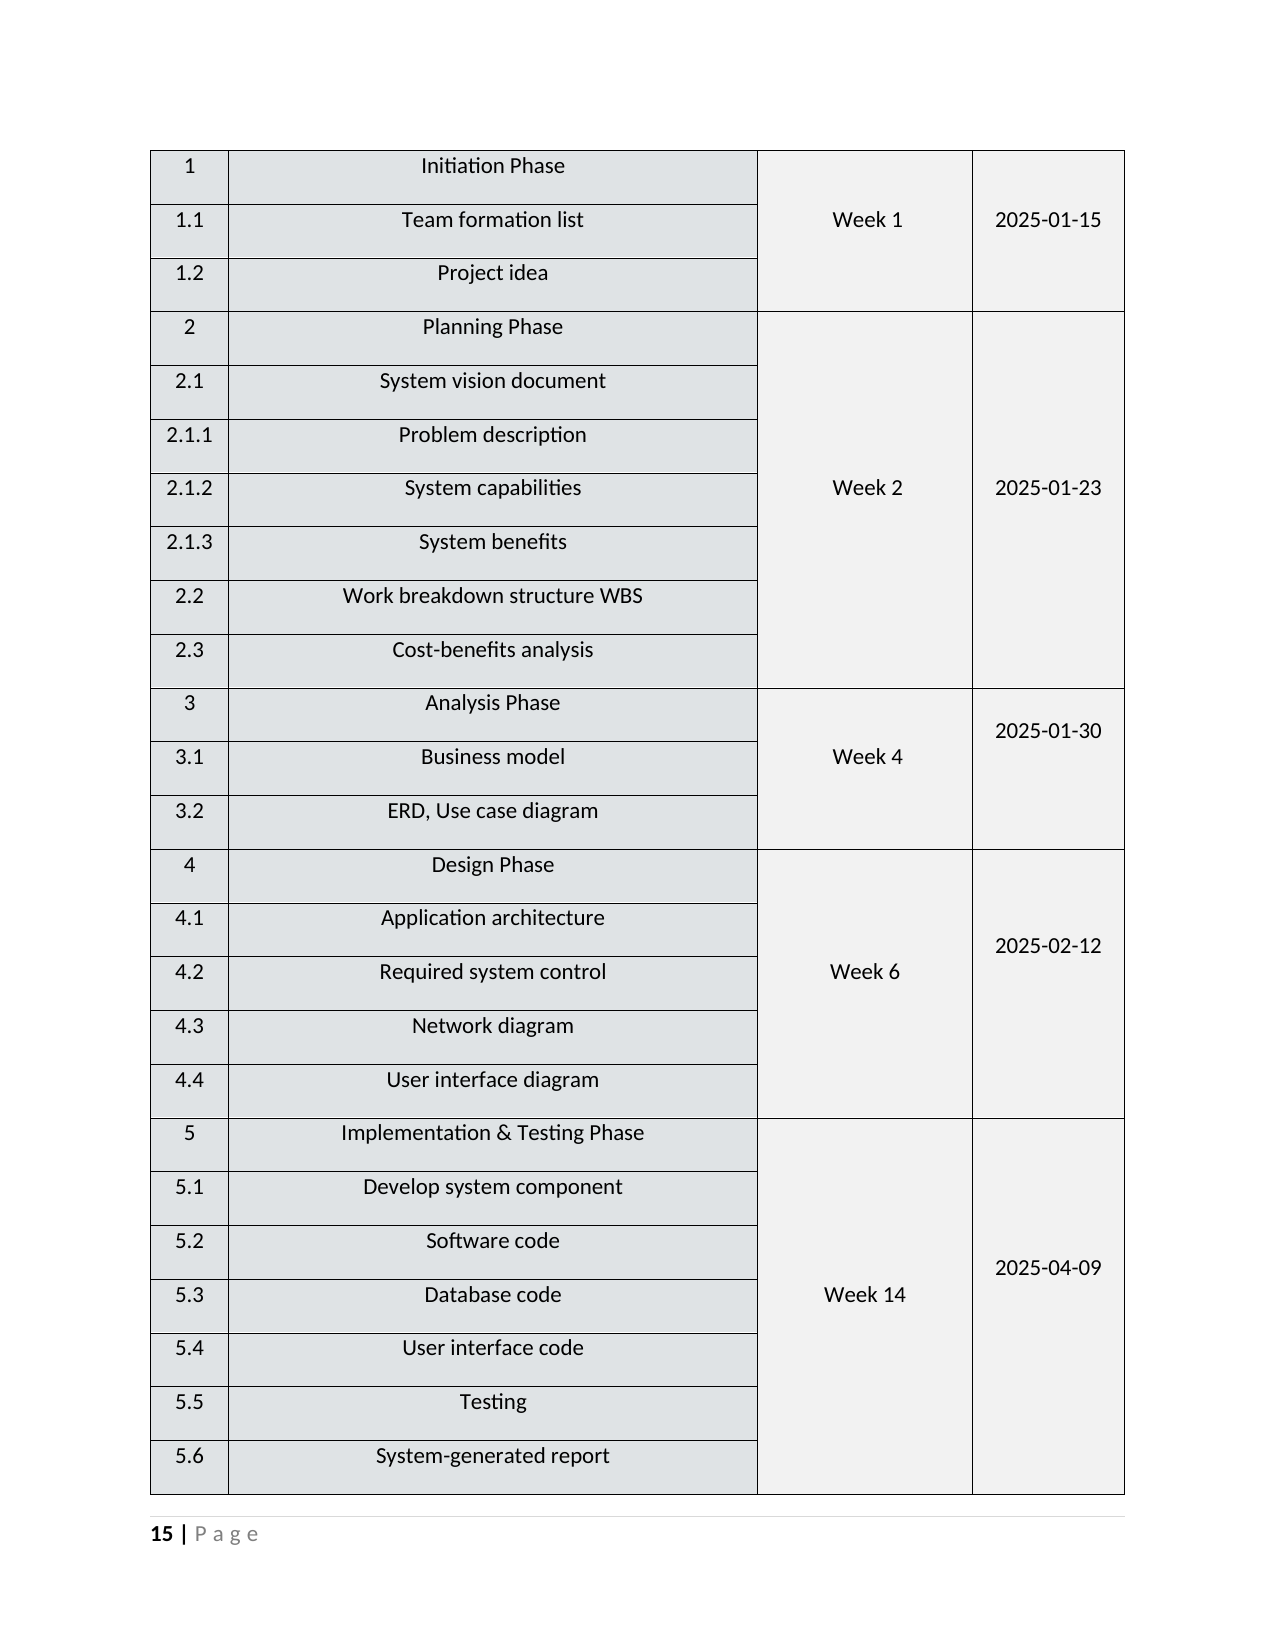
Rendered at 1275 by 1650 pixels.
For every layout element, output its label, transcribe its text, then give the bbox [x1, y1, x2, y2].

table_cell Network diagram [229, 1011, 757, 1064]
table_cell Design Phase [229, 850, 757, 902]
table_cell Software code [229, 1226, 757, 1279]
table_cell Testing [229, 1387, 757, 1440]
table_cell Week 14 [758, 1119, 972, 1494]
table_cell Planning Phase [229, 312, 757, 365]
table_cell Business model [229, 742, 757, 795]
table_cell 4 [151, 850, 228, 902]
table_cell 2025-01-30 [973, 689, 1124, 849]
table_cell 2.3 [151, 635, 228, 687]
table_cell 2.1 [151, 366, 228, 419]
table_cell User interface code [229, 1334, 757, 1386]
table_cell 4.4 [151, 1065, 228, 1117]
table_cell Week 6 [758, 850, 972, 1117]
table_cell Problem description [229, 420, 757, 472]
table_cell 5.5 [151, 1387, 228, 1440]
table_cell Work breakdown structure WBS [229, 581, 757, 634]
table_cell 2 [151, 312, 228, 365]
table_cell 2.1.2 [151, 474, 228, 526]
table_cell 2025-02-12 [973, 850, 1124, 1117]
table_cell 5.2 [151, 1226, 228, 1279]
table_cell 1.2 [151, 259, 228, 311]
table_cell 5.4 [151, 1334, 228, 1386]
table_cell User interface diagram [229, 1065, 757, 1117]
table_cell 2.2 [151, 581, 228, 634]
table_cell 3.1 [151, 742, 228, 795]
table_cell 4.1 [151, 904, 228, 956]
table_cell System-generated report [229, 1441, 757, 1494]
table_cell Database code [229, 1280, 757, 1332]
table_cell 2025-01-15 [973, 151, 1124, 311]
table_cell 2.1.1 [151, 420, 228, 472]
table_cell Week 2 [758, 312, 972, 687]
table_cell Cost-benefits analysis [229, 635, 757, 687]
table_cell Project idea [229, 259, 757, 311]
table_cell Required system control [229, 957, 757, 1010]
table_cell System capabilities [229, 474, 757, 526]
table_cell 3.2 [151, 796, 228, 849]
table_cell ERD, Use case diagram [229, 796, 757, 849]
table_cell Week 1 [758, 151, 972, 311]
table_cell 2.1.3 [151, 527, 228, 580]
table_cell 5 [151, 1119, 228, 1171]
table_cell 5.1 [151, 1172, 228, 1225]
table_cell System vision document [229, 366, 757, 419]
table_cell Implementation & Testing Phase [229, 1119, 757, 1171]
table_cell Week 4 [758, 689, 972, 849]
table_cell Initiation Phase [229, 151, 757, 204]
table_cell 3 [151, 689, 228, 741]
table_cell Application architecture [229, 904, 757, 956]
table_cell System benefits [229, 527, 757, 580]
table_cell 2025-01-23 [973, 312, 1124, 687]
table_cell 1.1 [151, 205, 228, 257]
table_cell Develop system component [229, 1172, 757, 1225]
table_cell Analysis Phase [229, 689, 757, 741]
table_cell Team formation list [229, 205, 757, 257]
table_cell 4.3 [151, 1011, 228, 1064]
table_cell 5.3 [151, 1280, 228, 1332]
table_cell 4.2 [151, 957, 228, 1010]
table_cell 2025-04-09 [973, 1119, 1124, 1494]
table_cell 1 [151, 151, 228, 204]
table_cell 5.6 [151, 1441, 228, 1494]
